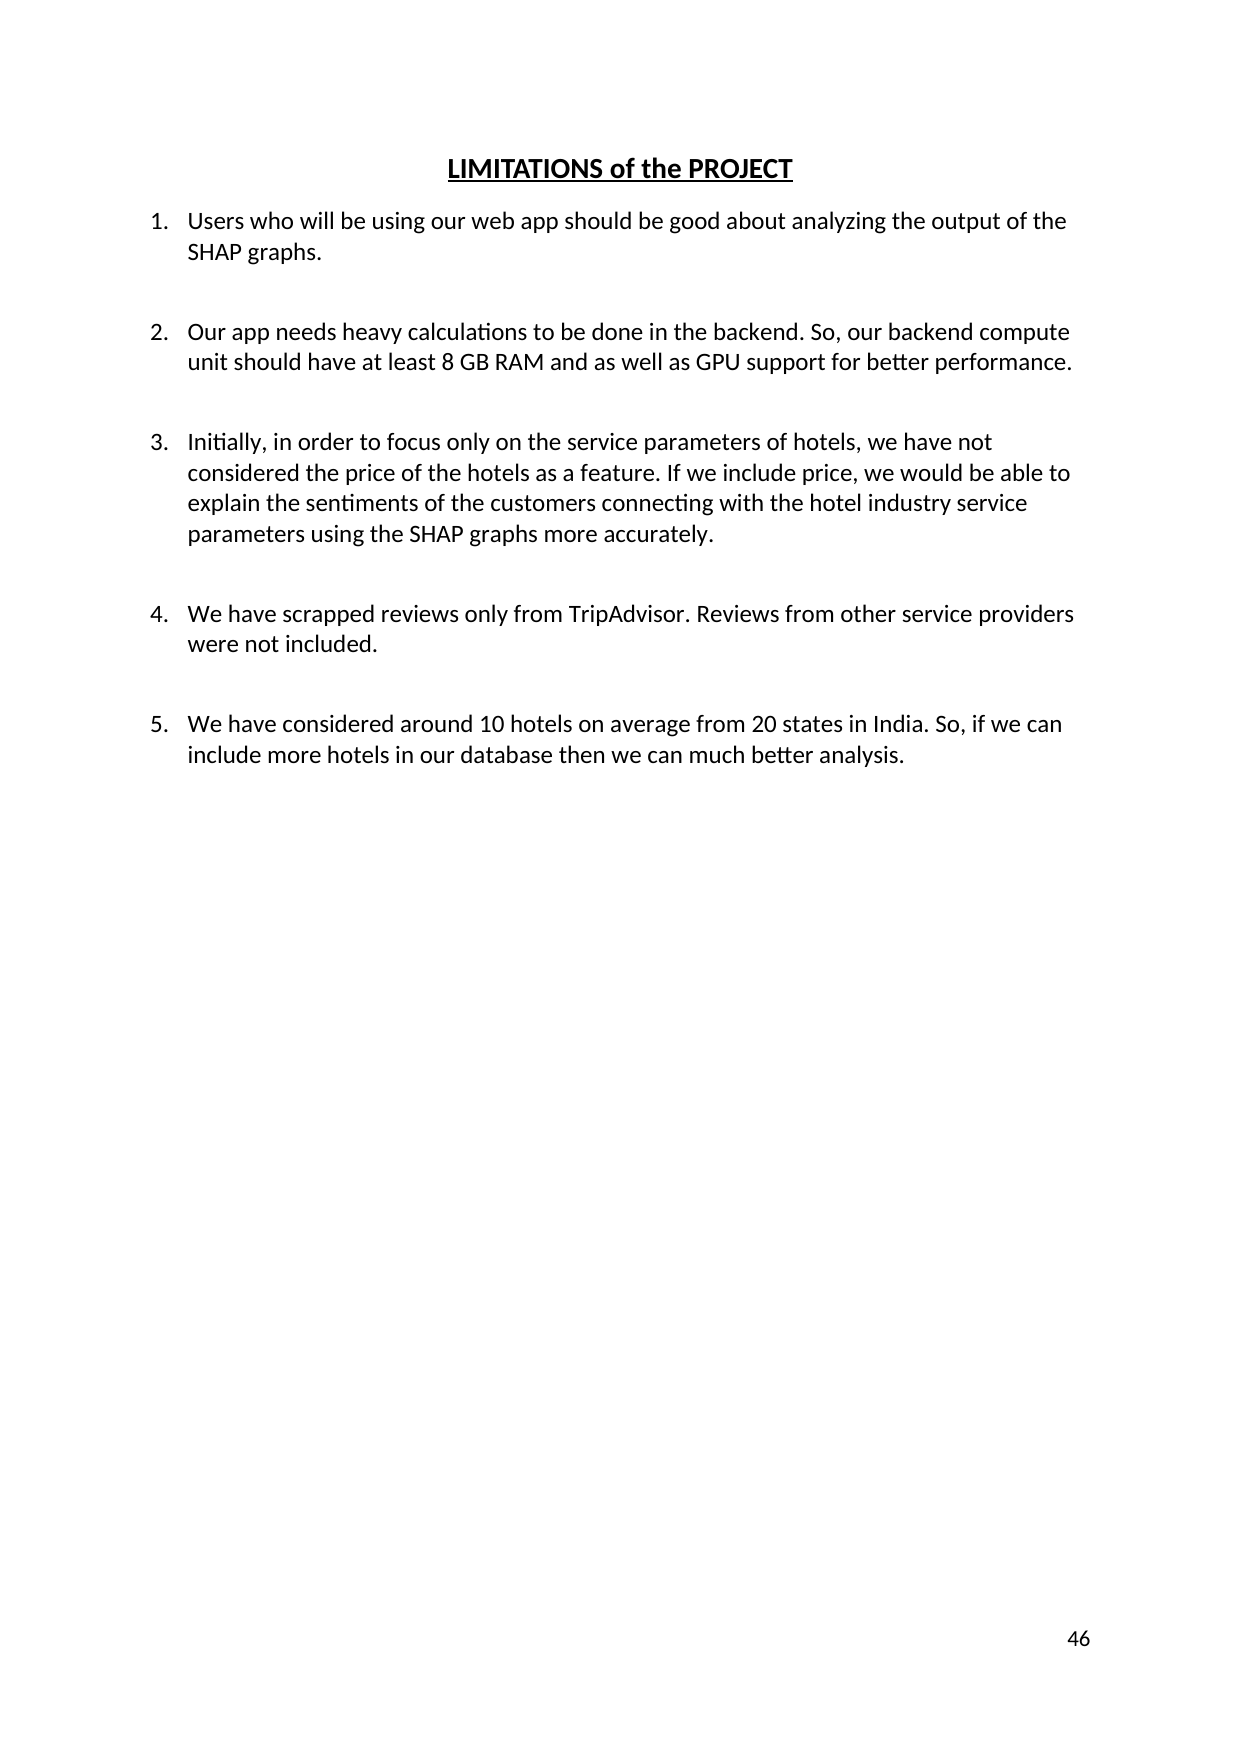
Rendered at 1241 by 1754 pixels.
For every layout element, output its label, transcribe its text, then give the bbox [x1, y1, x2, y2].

text LIMITATIONS of the PROJECT [150, 150, 1090, 186]
list Our app needs heavy calculations to be done in the backend. So, our backend compute unit should have at least 8 GB RAM and as well as GPU support for better performance. [150, 316, 1090, 377]
list Users who will be using our web app should be good about analyzing the output of the SHAP graphs. [150, 205, 1090, 266]
list We have considered around 10 hotels on average from 20 states in India. So, if we can include more hotels in our database then we can much better analysis. [150, 709, 1090, 770]
list Initially, in order to focus only on the service parameters of hotels, we have not considered the price of the hotels as a feature. If we include price, we would be able to explain the sentiments of the customers connecting with the hotel industry service parameters using the SHAP graphs more accurately. [150, 426, 1090, 548]
list We have scrapped reviews only from TripAdvisor. Reviews from other service providers were not included. [150, 598, 1090, 659]
